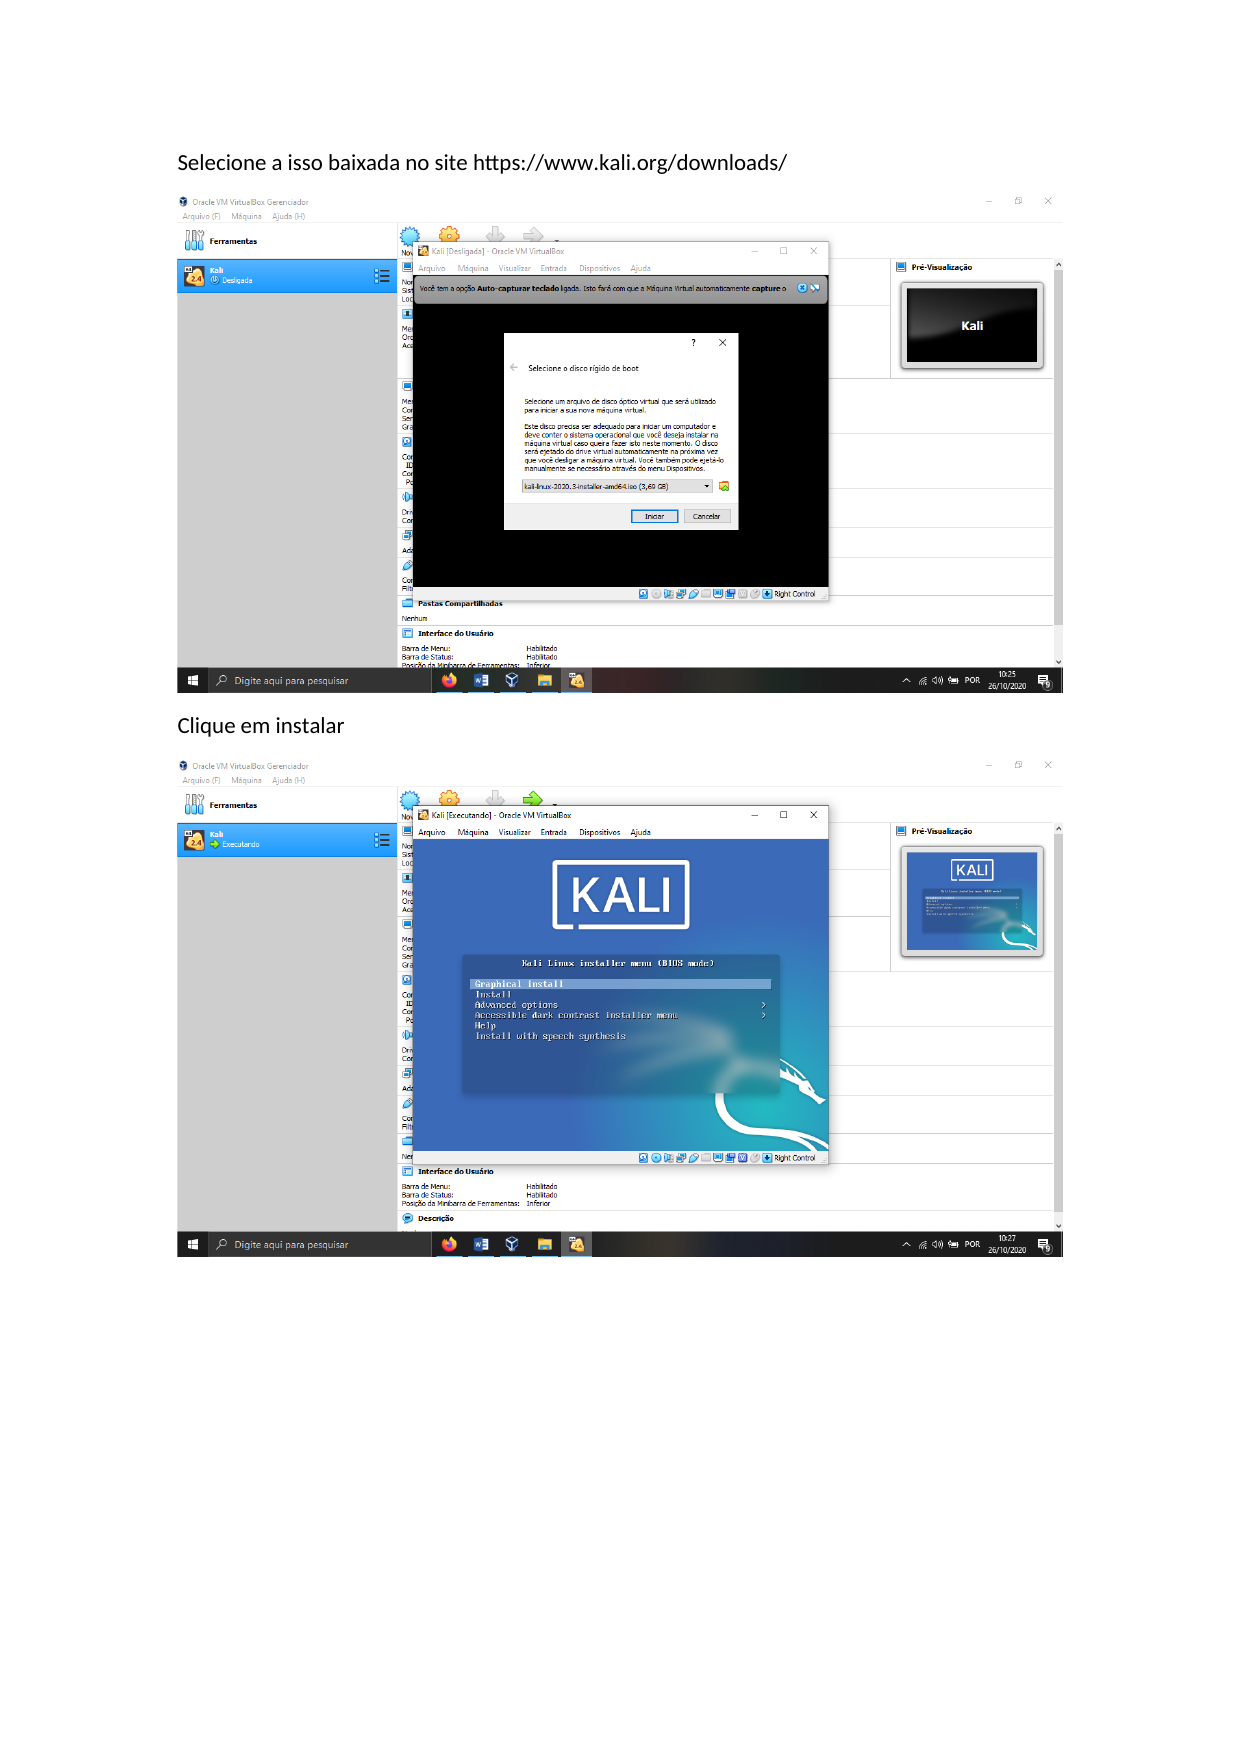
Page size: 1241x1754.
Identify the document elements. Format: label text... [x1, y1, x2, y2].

text Clique em instalar [177, 711, 1063, 739]
text Selecione a isso baixada no site https://www.kali.org/downloads/ [177, 148, 1063, 176]
picture [177, 758, 1063, 1257]
picture [177, 194, 1063, 693]
